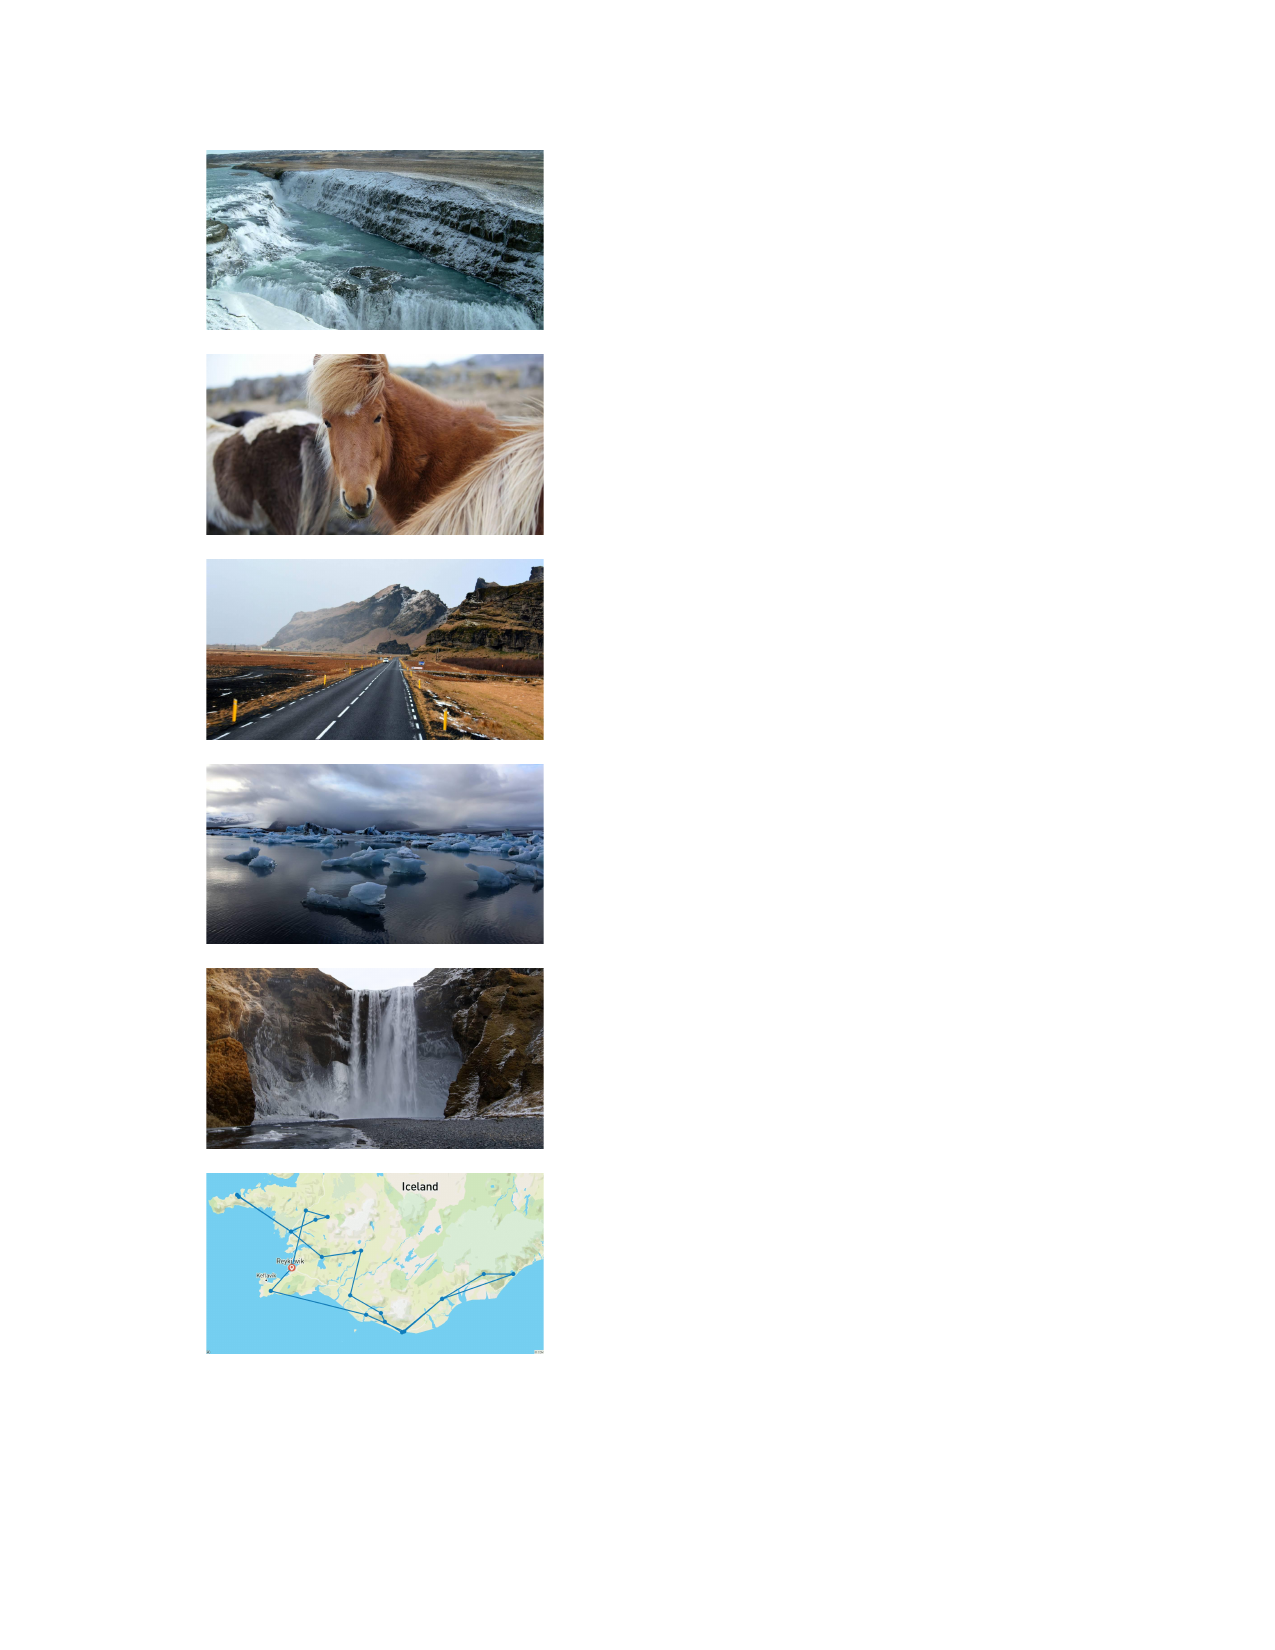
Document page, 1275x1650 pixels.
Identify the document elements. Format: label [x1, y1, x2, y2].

picture [206, 354, 544, 535]
picture [206, 1173, 544, 1354]
picture [206, 150, 544, 330]
picture [206, 559, 544, 740]
picture [206, 968, 544, 1149]
picture [206, 764, 544, 944]
